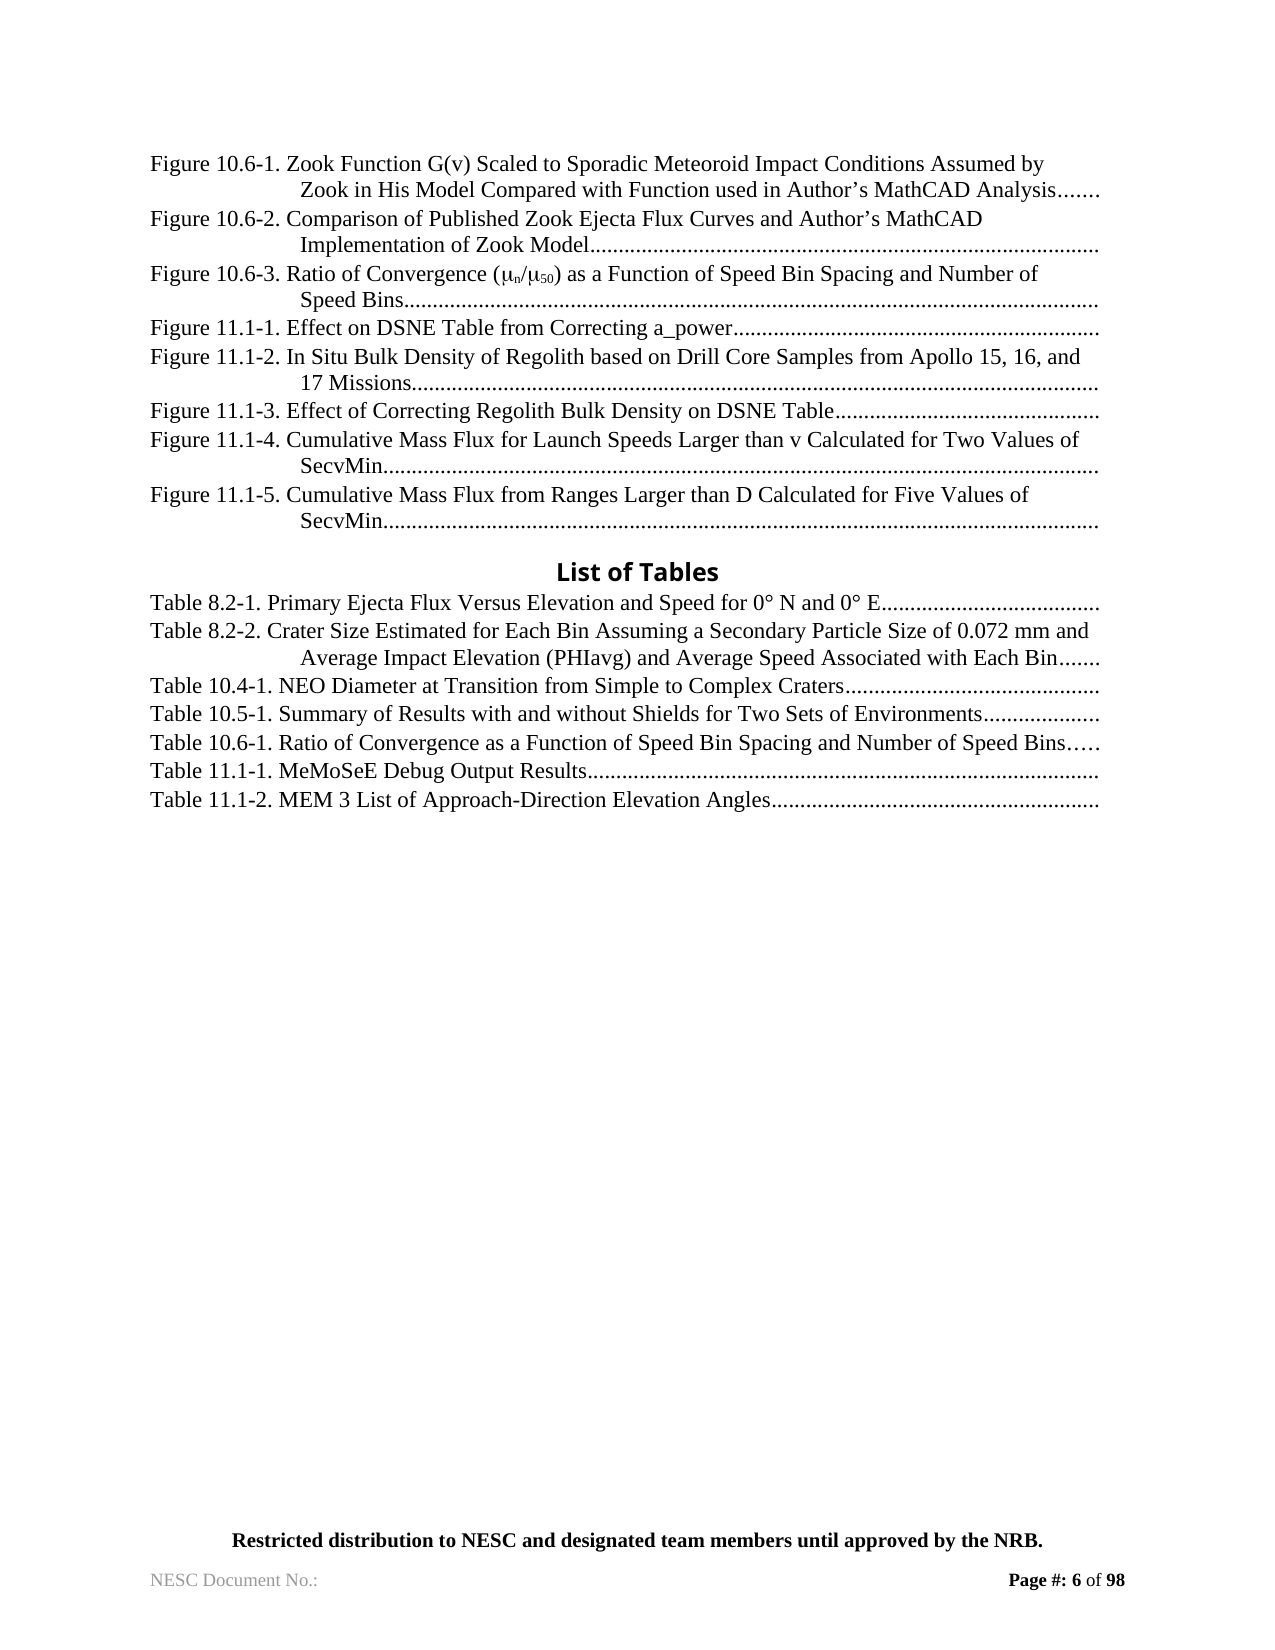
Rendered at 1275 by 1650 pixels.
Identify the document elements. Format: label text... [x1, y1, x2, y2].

text Figure 10.6-1. Zook Function G(v) Scaled to Sporadic Meteoroid Impact Conditions Assumed by Zook in His Model Compared with Function used in Author’s MathCAD Analysis 69 [150, 150, 1095, 203]
text Table 10.6-1. Ratio of Convergence as a Function of Speed Bin Spacing and Number of Speed Bins 71 [150, 729, 1095, 755]
text Table 8.2-1. Primary Ejecta Flux Versus Elevation and Speed for 0° N and 0° E 29 [150, 589, 1095, 615]
text Figure 11.1-4. Cumulative Mass Flux for Launch Speeds Larger than v Calculated for Two Values of SecvMin 78 [150, 426, 1095, 479]
text Figure 10.6-2. Comparison of Published Zook Ejecta Flux Curves and Author’s MathCAD Implementation of Zook Model 69 [150, 205, 1095, 257]
text Table 10.5-1. Summary of Results with and without Shields for Two Sets of Environments 66 [150, 701, 1095, 727]
text Table 8.2-2. Crater Size Estimated for Each Bin Assuming a Secondary Particle Size of 0.072 mm and Average Impact Elevation (PHIavg) and Average Speed Associated with Each Bin 30 [150, 617, 1095, 670]
text Figure 11.1-1. Effect on DSNE Table from Correcting a_power 75 [150, 314, 1095, 341]
text Figure 11.1-5. Cumulative Mass Flux from Ranges Larger than D Calculated for Five Values of SecvMin 79 [150, 481, 1095, 533]
text Table 10.4-1. NEO Diameter at Transition from Simple to Complex Craters 52 [150, 672, 1095, 698]
text Figure 10.6-3. Ratio of Convergence (n/50) as a Function of Speed Bin Spacing and Number of Speed Bins 71 [150, 259, 1095, 312]
list List of Tables [150, 555, 1125, 589]
text Table 11.1-1. MeMoSeE Debug Output Results 78 [150, 757, 1095, 784]
text Table 11.1-2. MEM 3 List of Approach-Direction Elevation Angles 80 [150, 786, 1095, 812]
text Figure 11.1-3. Effect of Correcting Regolith Bulk Density on DSNE Table 77 [150, 398, 1095, 424]
text Figure 11.1-2. In Situ Bulk Density of Regolith based on Drill Core Samples from Apollo 15, 16, and 17 Missions 76 [150, 343, 1095, 396]
